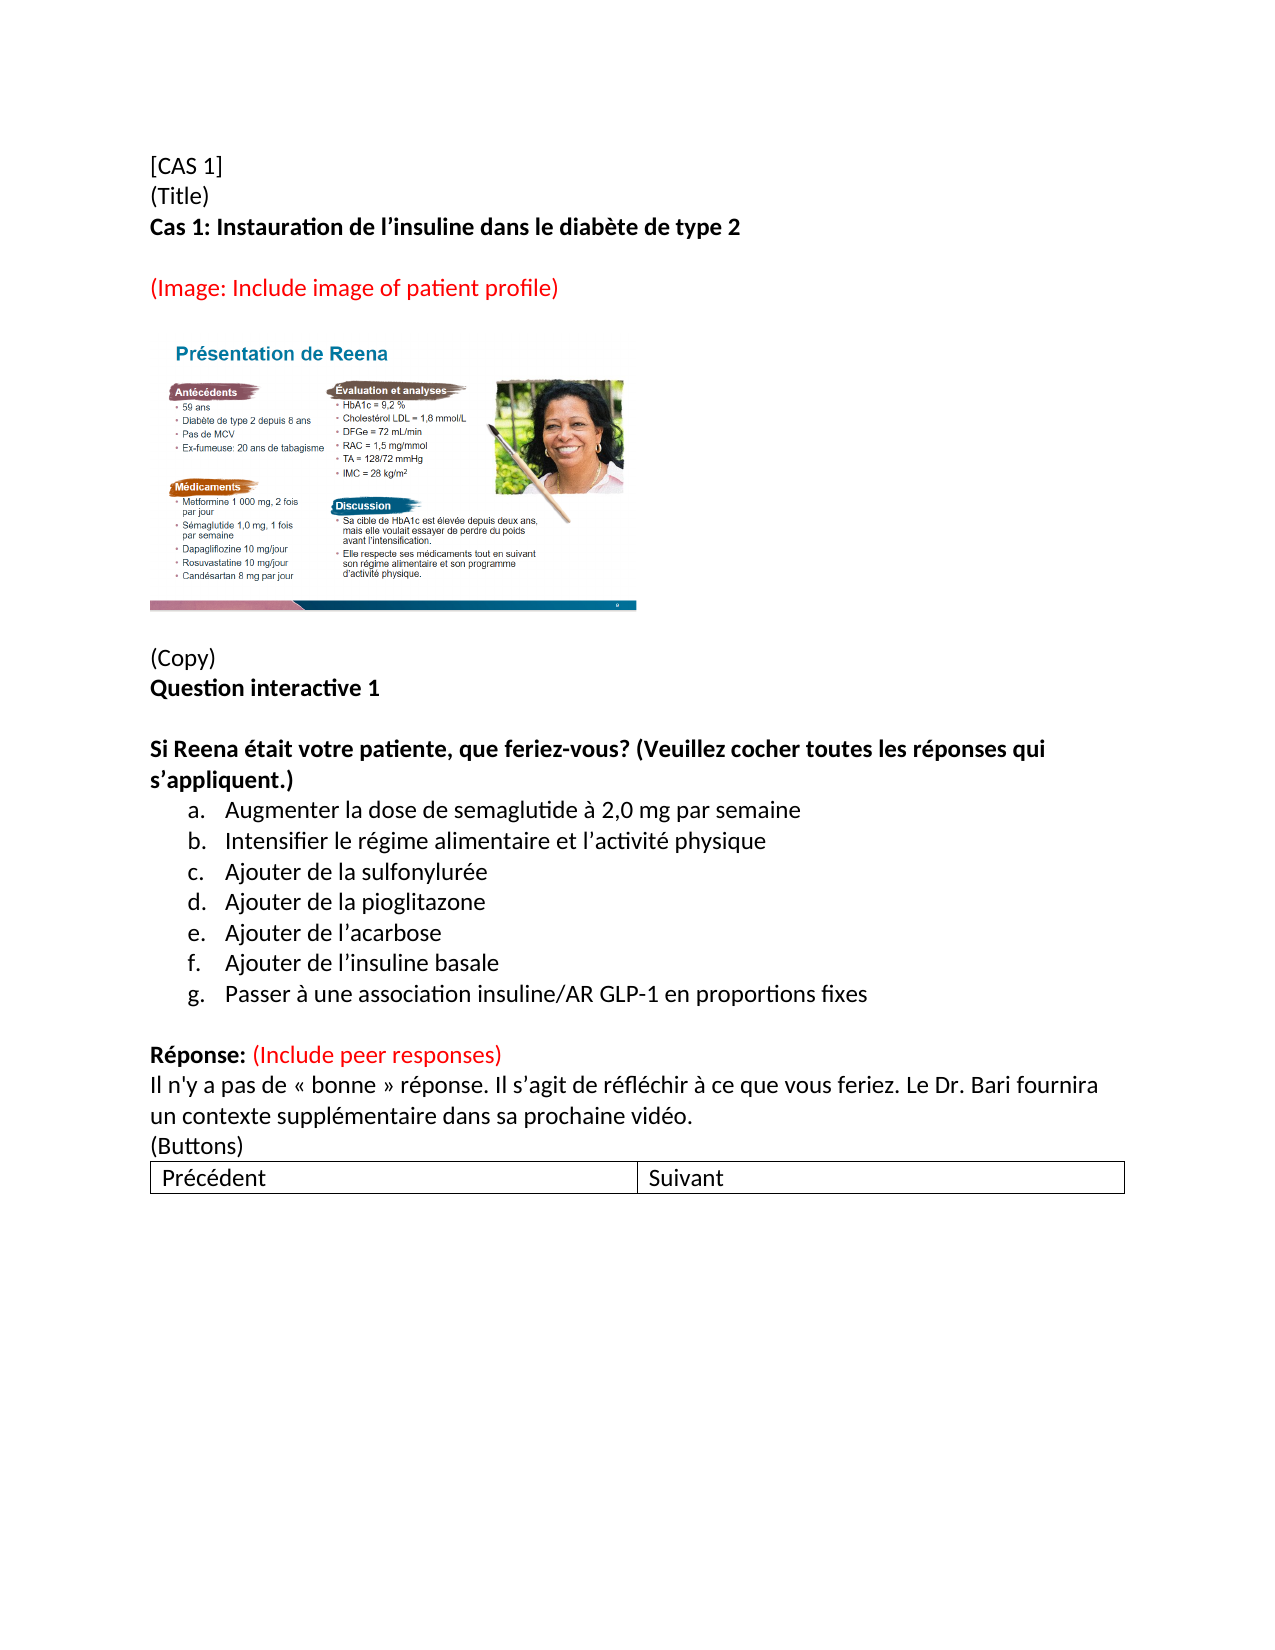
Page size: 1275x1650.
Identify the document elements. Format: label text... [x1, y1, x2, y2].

text Réponse: (Include peer responses) [150, 1039, 1125, 1069]
text (Copy) [150, 642, 1125, 673]
list Intensifier le régime alimentaire et l’activité physique ​ [187, 825, 1125, 856]
text (Image: Include image of patient profile) [150, 272, 1125, 303]
list Ajouter de la pioglitazone ​ [187, 886, 1125, 917]
text (Buttons) [150, 1130, 1125, 1161]
list Passer à une association insuline/AR GLP-1 en proportions fixes [187, 978, 1125, 1008]
text (Title) [150, 181, 1125, 211]
list Ajouter de l’acarbose​ [187, 917, 1125, 947]
text Cas 1: Instauration de l’insuline dans le diabète de type 2 [150, 211, 1125, 242]
text Si Reena était votre patiente, que ​feriez-vous? (Veuillez cocher toutes les réponses qui s’appliquent.)​ [150, 734, 1125, 795]
table_header Suivant [638, 1162, 1124, 1192]
text Question interactive 1 [150, 673, 1125, 703]
table_header Précédent [151, 1162, 637, 1192]
text [CAS 1] [150, 150, 1125, 181]
text Il n'y a pas de « bonne » réponse. Il s’agit de réfléchir à ce que vous feriez. Le Dr. Bari fournira un contexte supplémentaire dans sa prochaine vidéo. [150, 1069, 1125, 1130]
picture [150, 333, 637, 612]
list Augmenter la dose de semaglutide à ​2,0 mg par semaine ​ [187, 795, 1125, 825]
list Ajouter de l’insuline basale ​ [187, 947, 1125, 978]
list Ajouter de la sulfonylurée ​ [187, 856, 1125, 886]
